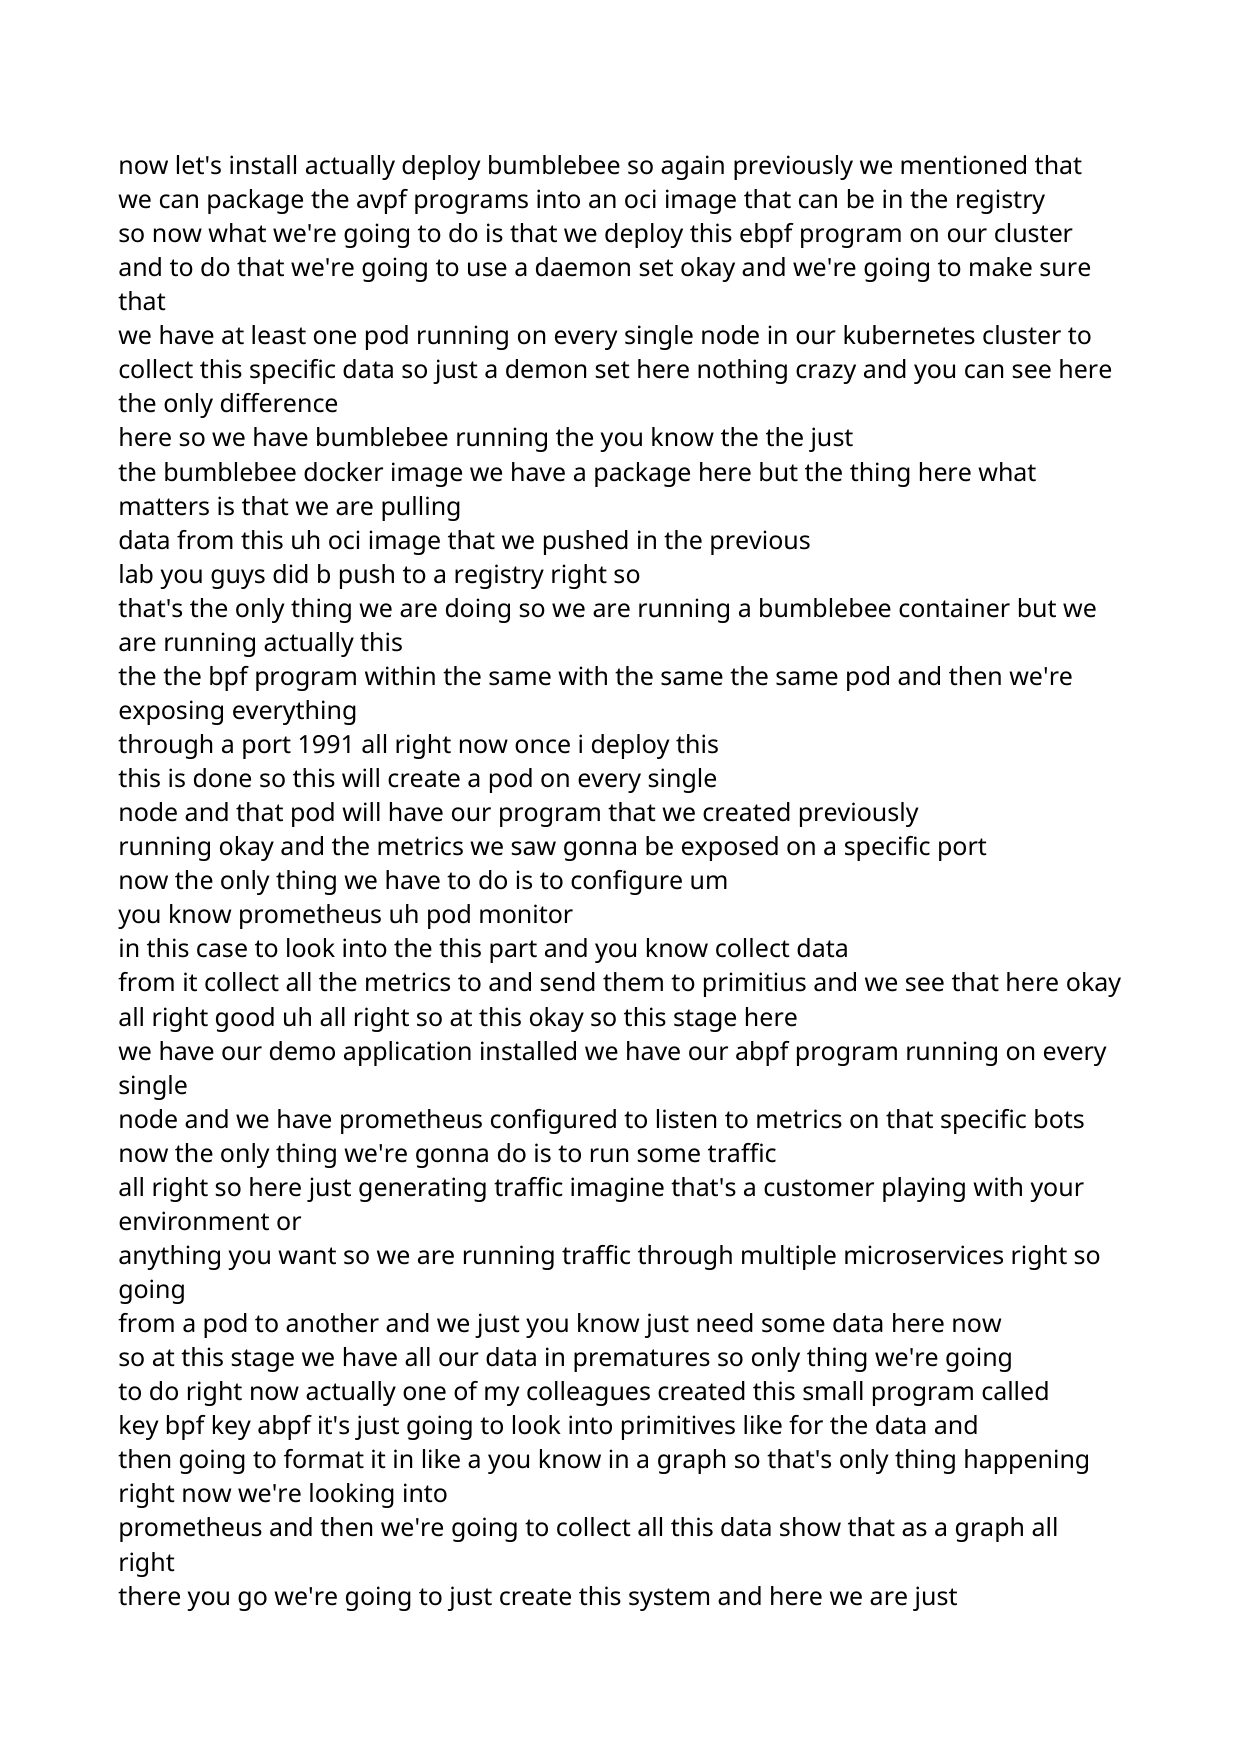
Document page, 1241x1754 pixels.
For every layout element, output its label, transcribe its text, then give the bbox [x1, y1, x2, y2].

text this is done so this will create a pod on every single [118, 761, 1122, 795]
text prometheus and then we're going to collect all this data show that as a graph all right [118, 1510, 1122, 1578]
text in this case to look into the this part and you know collect data [118, 931, 1122, 965]
text from a pod to another and we just you know just need some data here now [118, 1306, 1122, 1340]
text all right so here just generating traffic imagine that's a customer playing with your environment or [118, 1169, 1122, 1238]
text running okay and the metrics we saw gonna be exposed on a specific port [118, 829, 1122, 863]
text through a port 1991 all right now once i deploy this [118, 727, 1122, 761]
text we can package the avpf programs into an oci image that can be in the registry [118, 182, 1122, 216]
text collect this specific data so just a demon set here nothing crazy and you can see here the only difference [118, 352, 1122, 420]
text you know prometheus uh pod monitor [118, 897, 1122, 931]
text the bumblebee docker image we have a package here but the thing here what matters is that we are pulling [118, 454, 1122, 522]
text anything you want so we are running traffic through multiple microservices right so going [118, 1238, 1122, 1306]
text to do right now actually one of my colleagues created this small program called [118, 1374, 1122, 1408]
text now let's install actually deploy bumblebee so again previously we mentioned that [118, 148, 1122, 182]
text we have our demo application installed we have our abpf program running on every single [118, 1033, 1122, 1101]
text and to do that we're going to use a daemon set okay and we're going to make sure that [118, 250, 1122, 318]
text data from this uh oci image that we pushed in the previous [118, 522, 1122, 556]
text we have at least one pod running on every single node in our kubernetes cluster to [118, 318, 1122, 352]
text that's the only thing we are doing so we are running a bumblebee container but we are running actually this [118, 590, 1122, 658]
text so at this stage we have all our data in prematures so only thing we're going [118, 1340, 1122, 1374]
text key bpf key abpf it's just going to look into primitives like for the data and [118, 1408, 1122, 1442]
text the the bpf program within the same with the same the same pod and then we're exposing everything [118, 658, 1122, 727]
text then going to format it in like a you know in a graph so that's only thing happening right now we're looking into [118, 1442, 1122, 1510]
text all right good uh all right so at this okay so this stage here [118, 999, 1122, 1033]
text lab you guys did b push to a registry right so [118, 556, 1122, 590]
text from it collect all the metrics to and send them to primitius and we see that here okay [118, 965, 1122, 999]
text here so we have bumblebee running the you know the the just [118, 420, 1122, 454]
text now the only thing we have to do is to configure um [118, 863, 1122, 897]
text node and that pod will have our program that we created previously [118, 795, 1122, 829]
text so now what we're going to do is that we deploy this ebpf program on our cluster [118, 216, 1122, 250]
text now the only thing we're gonna do is to run some traffic [118, 1135, 1122, 1169]
text node and we have prometheus configured to listen to metrics on that specific bots [118, 1101, 1122, 1135]
text there you go we're going to just create this system and here we are just [118, 1578, 1122, 1612]
